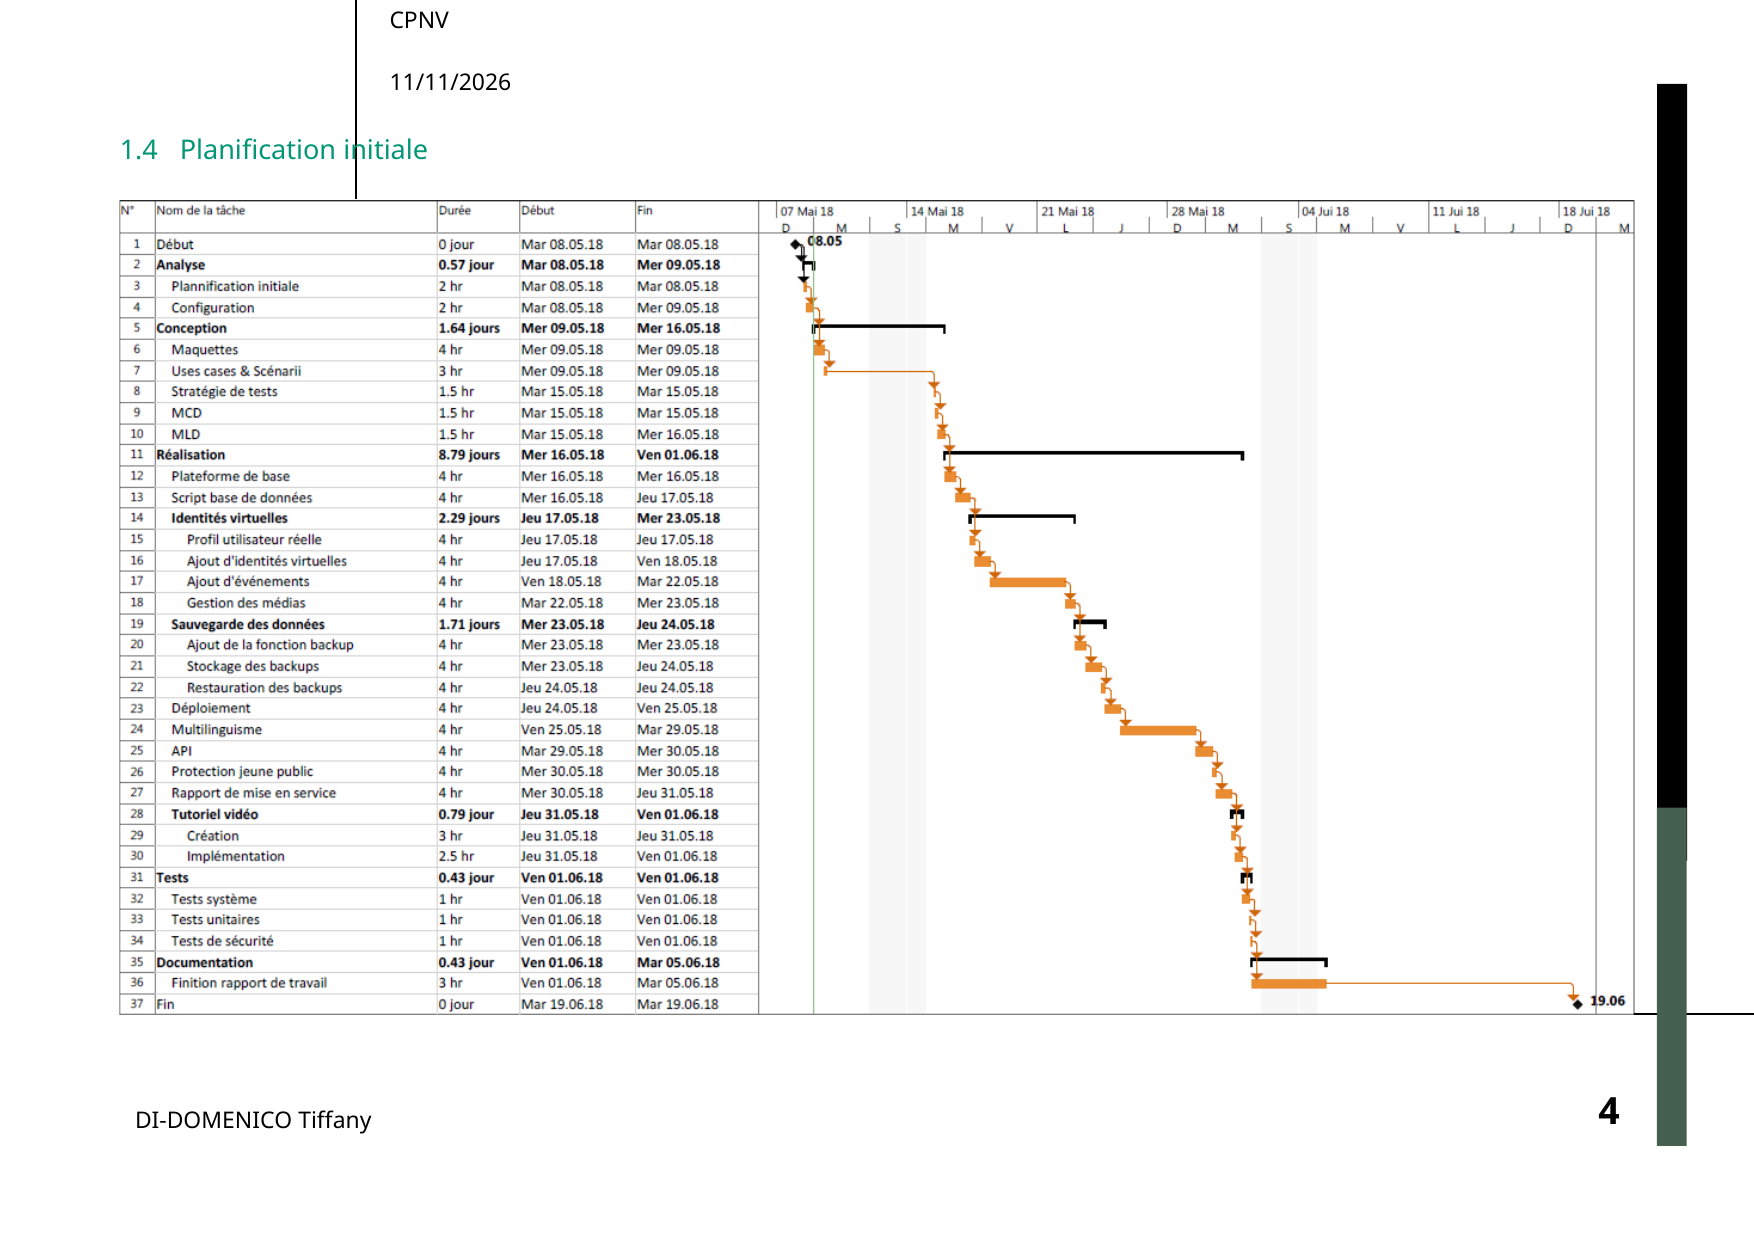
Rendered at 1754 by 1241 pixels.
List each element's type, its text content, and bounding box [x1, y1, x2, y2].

picture [119, 199, 1635, 1015]
subtitle Planification initiale [119, 130, 1634, 167]
